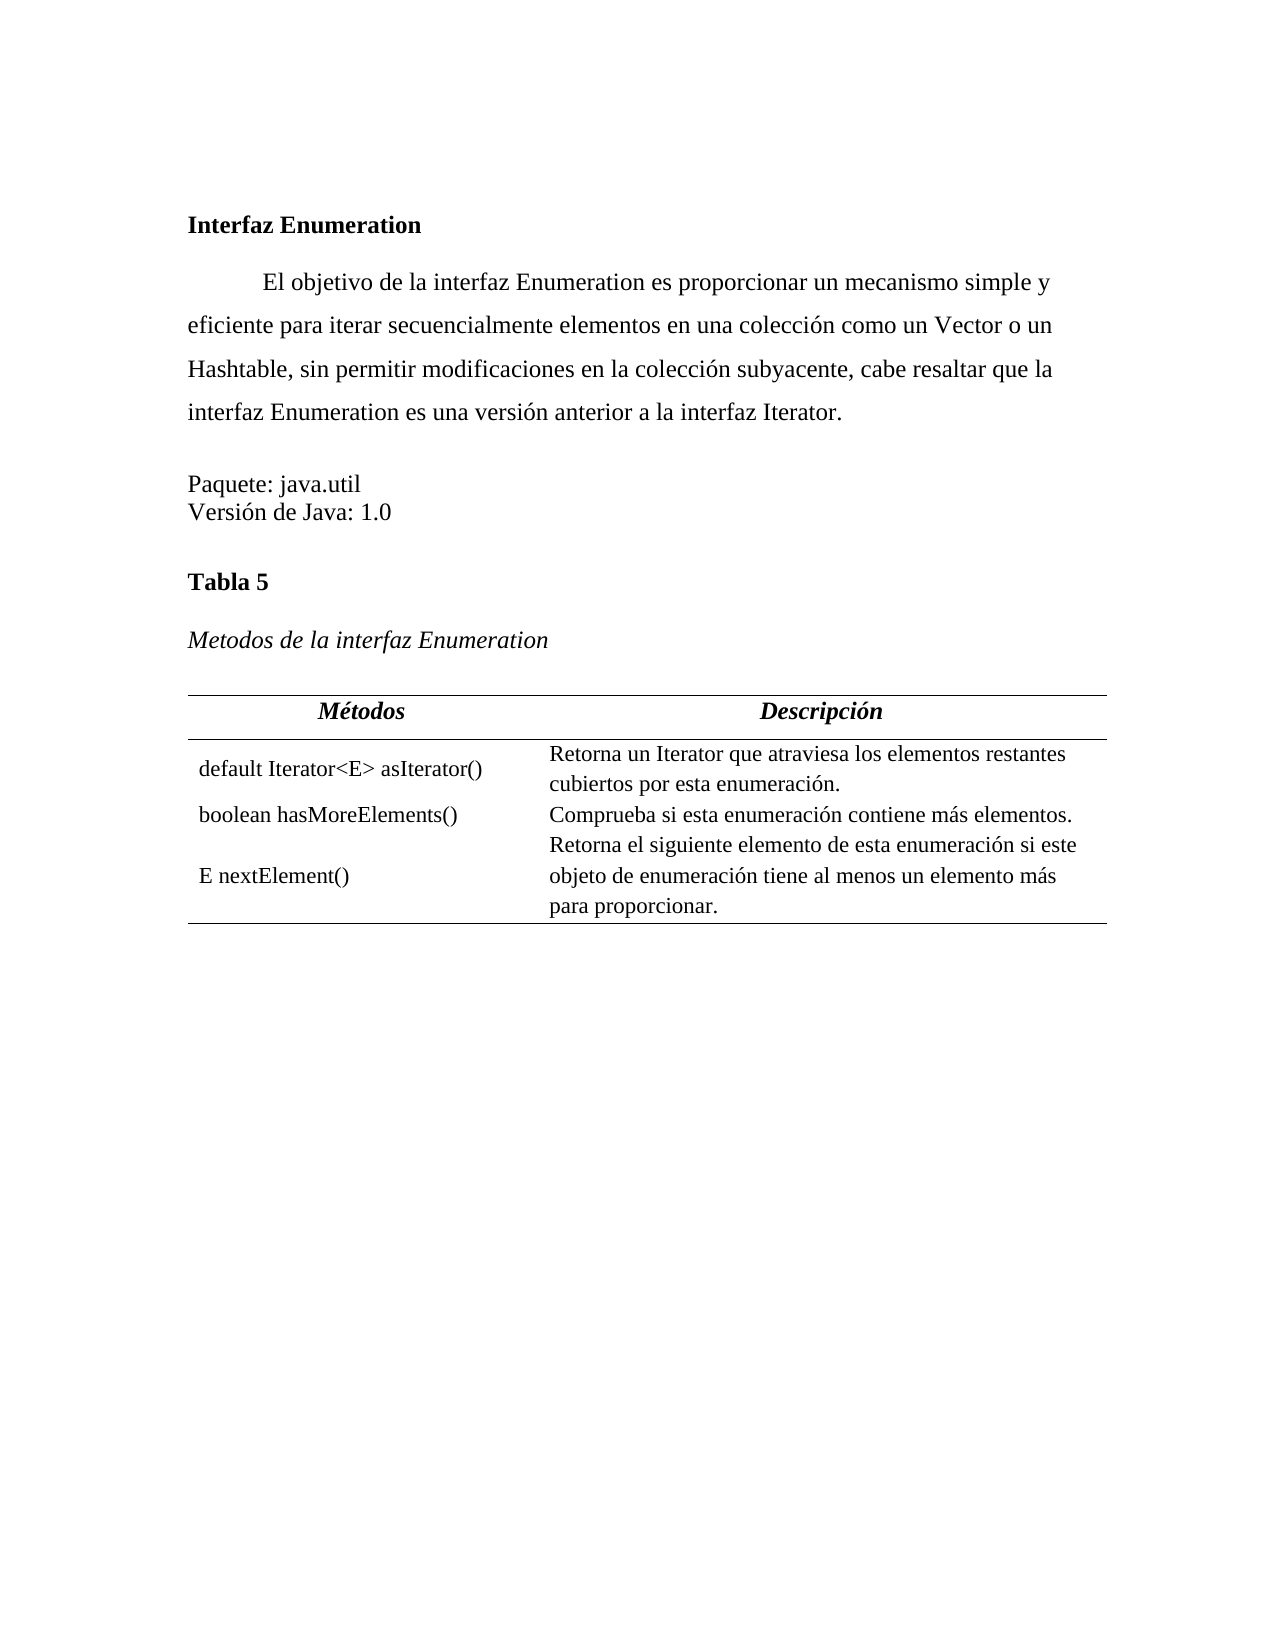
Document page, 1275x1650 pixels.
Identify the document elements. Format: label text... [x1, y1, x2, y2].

table_cell boolean hasMoreElements() [188, 801, 538, 832]
table_cell Retorna un Iterator que atraviesa los elementos restantes cubiertos por esta enumeración. [538, 740, 1107, 801]
table_cell E nextElement() [188, 832, 538, 923]
table_header Descripción [538, 696, 1107, 739]
table_cell default Iterator<E> asIterator() [188, 740, 538, 801]
text Tabla 5 Metodos de la interfaz Enumeration [187, 567, 1087, 654]
table_cell Comprueba si esta enumeración contiene más elementos. [538, 801, 1107, 832]
text Versión de Java: 1.0 [187, 497, 1087, 526]
text El objetivo de la interfaz Enumeration es proporcionar un mecanismo simple y eficiente para iterar secuencialmente elementos en una colección como un Vector o un Hashtable, sin permitir modificaciones en la colección subyacente, cabe resaltar que la interfaz Enumeration es una versión anterior a la interfaz Iterator. [187, 267, 1087, 426]
table_header Métodos [188, 696, 538, 739]
subtitle Interfaz Enumeration [187, 210, 1087, 239]
text Paquete: java.util [187, 469, 1087, 497]
table_cell Retorna el siguiente elemento de esta enumeración si este objeto de enumeración tiene al menos un elemento más para proporcionar. [538, 832, 1107, 923]
